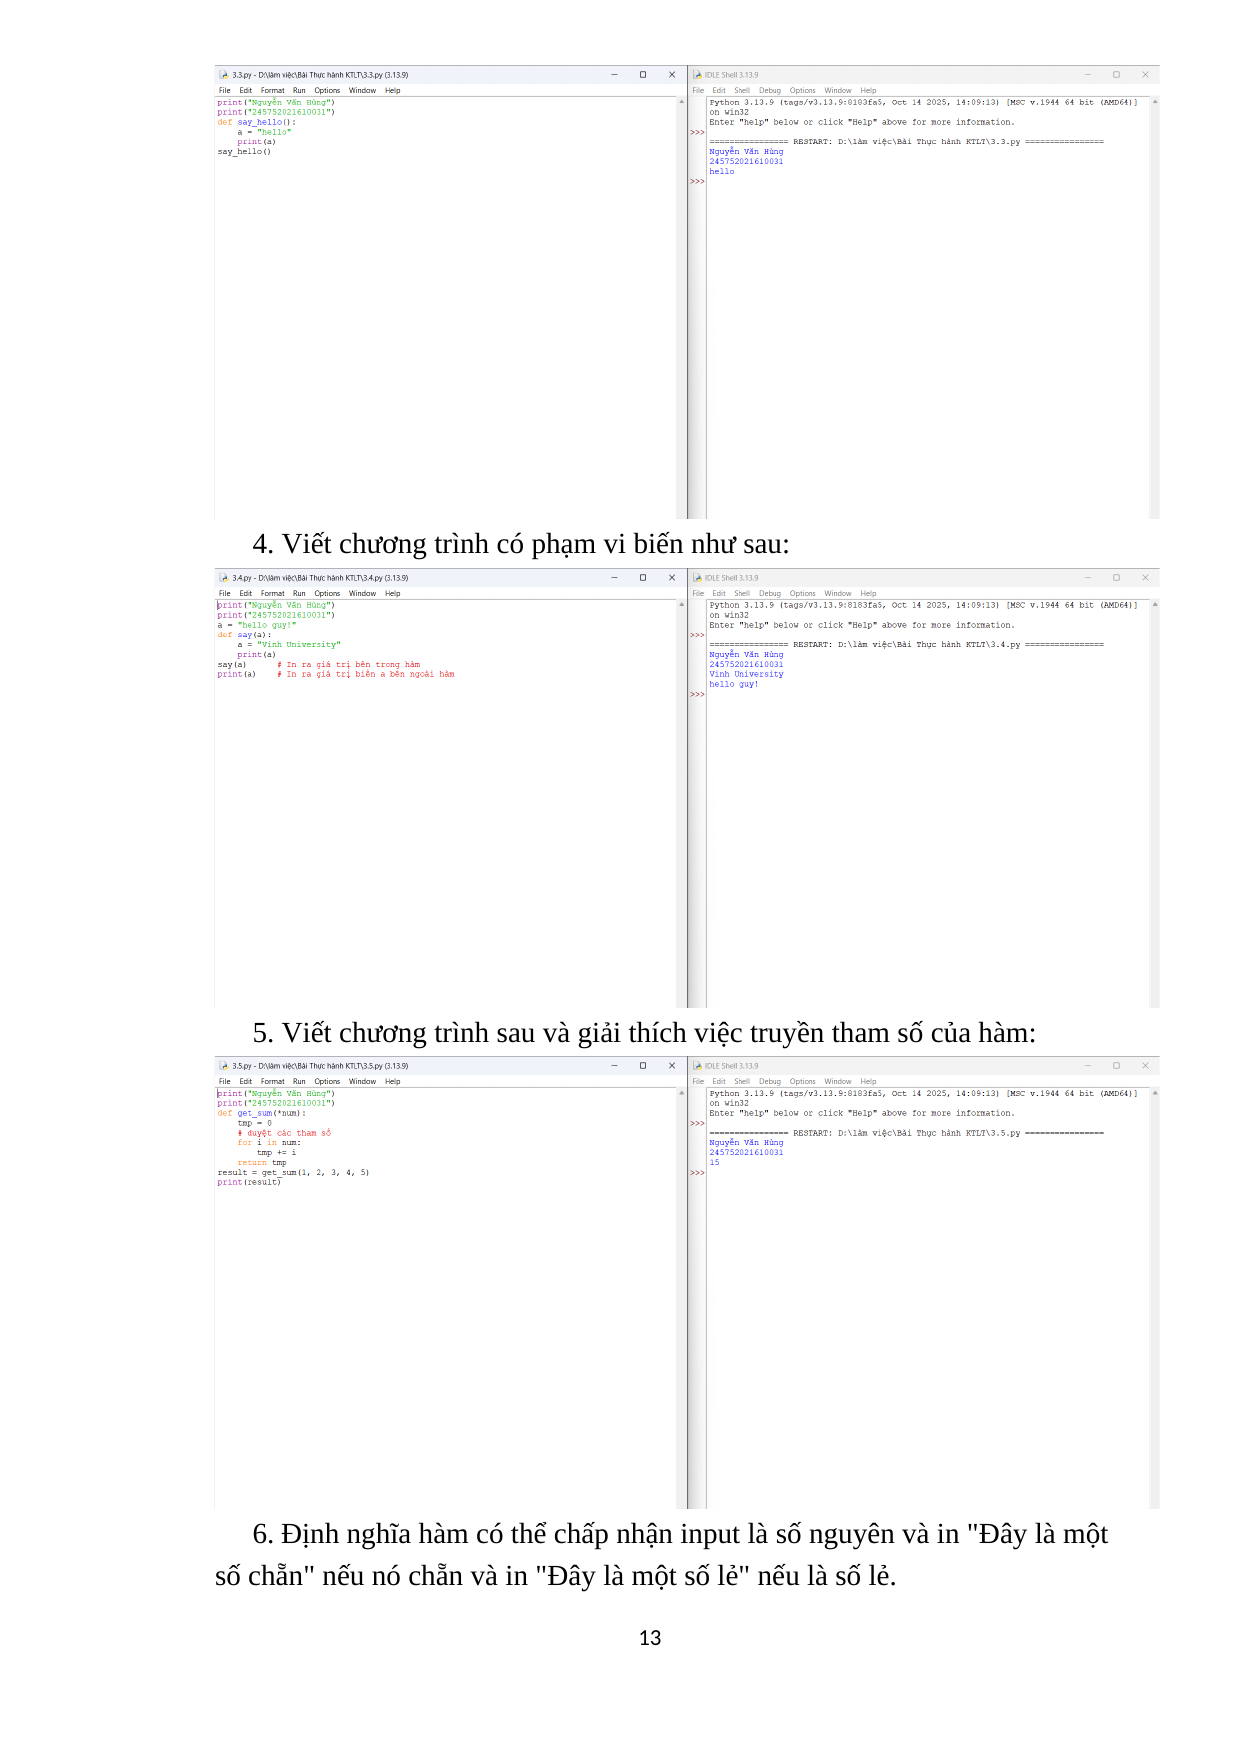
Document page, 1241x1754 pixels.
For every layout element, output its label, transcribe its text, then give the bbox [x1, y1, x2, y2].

picture [214, 568, 1160, 1008]
picture [214, 1056, 1160, 1509]
text 5. Viết chương trình sau và giải thích việc truyền tham số của hàm: [215, 1016, 1122, 1056]
text 4. Viết chương trình có phạm vi biến như sau: [215, 526, 1122, 560]
picture [214, 65, 1160, 519]
text 6. Định nghĩa hàm có thể chấp nhận input là số nguyên và in "Đây là một số chẵn" nếu nó chẵn và in "Đây là một số lẻ" nếu là số lẻ. [215, 1516, 1122, 1592]
